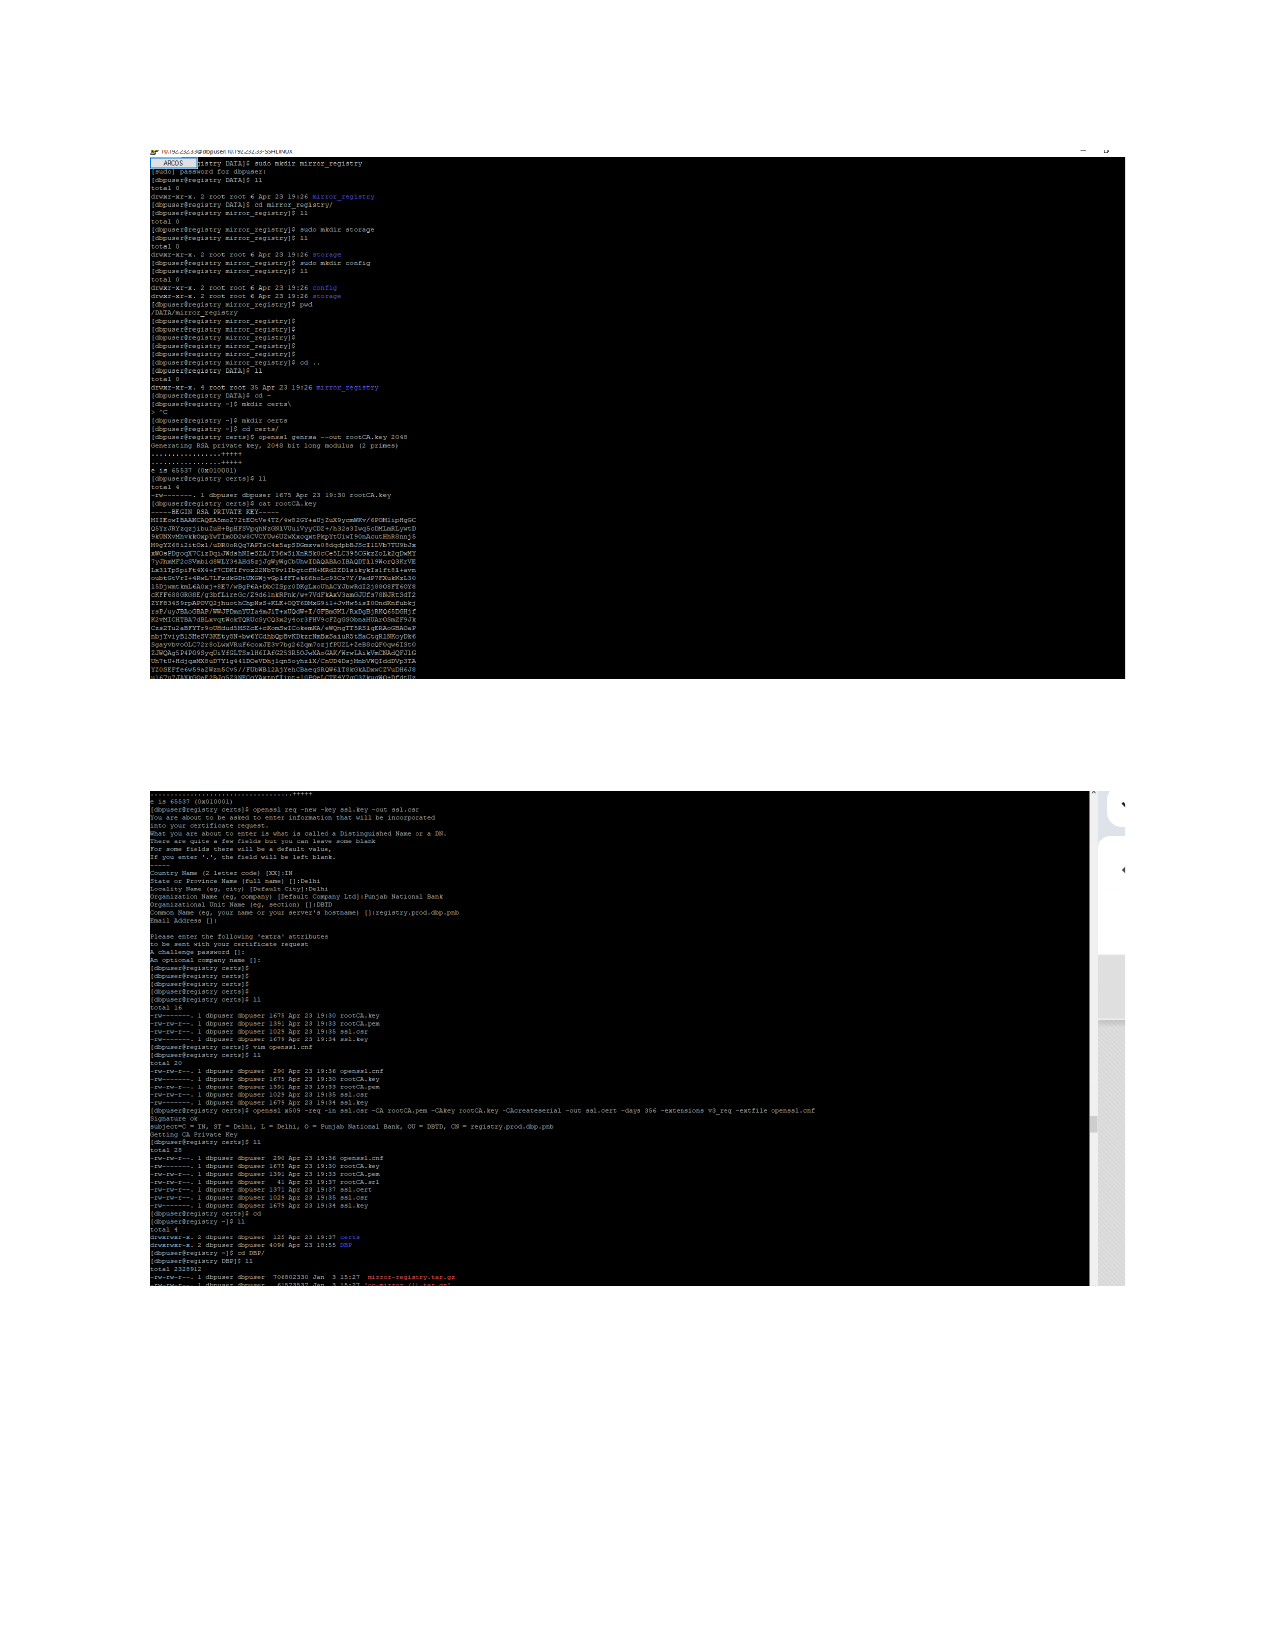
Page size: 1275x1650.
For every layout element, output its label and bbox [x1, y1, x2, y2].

picture [150, 791, 1125, 1286]
picture [150, 150, 1125, 679]
